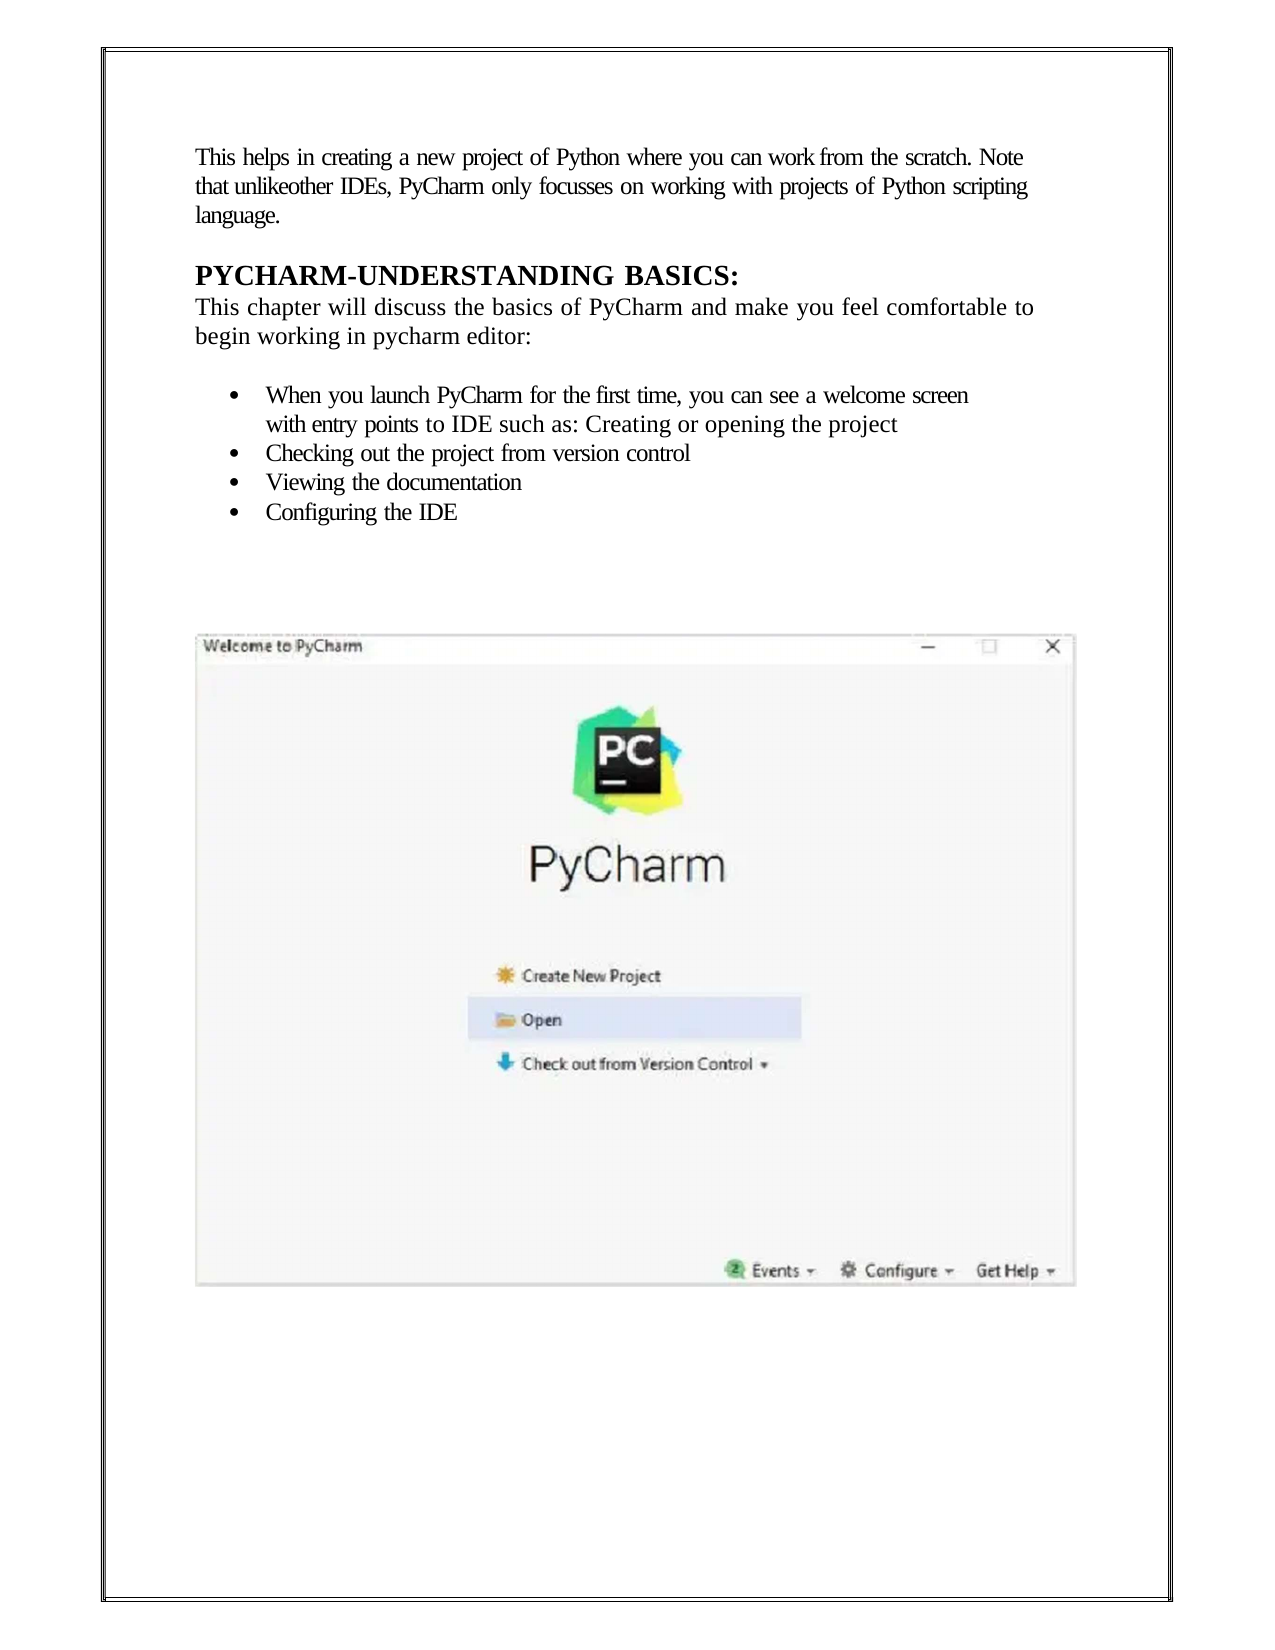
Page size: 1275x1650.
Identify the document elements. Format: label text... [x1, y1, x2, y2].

list Configuring the IDE [230, 497, 1096, 526]
picture [194, 633, 1077, 1287]
text This chapter will discuss the basics of PyCharm and make you feel comfortable to begin working in pycharm editor: [195, 292, 1096, 350]
list Checking out the project from version control [230, 438, 1096, 467]
text This helps in creating a new project of Python where you can work from the scratch. Note that unlikeother IDEs, PyCharm only focusses on working with projects of Python scripting language. [195, 142, 1058, 228]
list When you launch PyCharm for the first time, you can see a welcome screen with entry points to IDE such as: Creating or opening the project [230, 380, 1014, 438]
subtitle PYCHARM-UNDERSTANDING BASICS: [195, 258, 1096, 292]
list Viewing the documentation [230, 467, 1096, 496]
